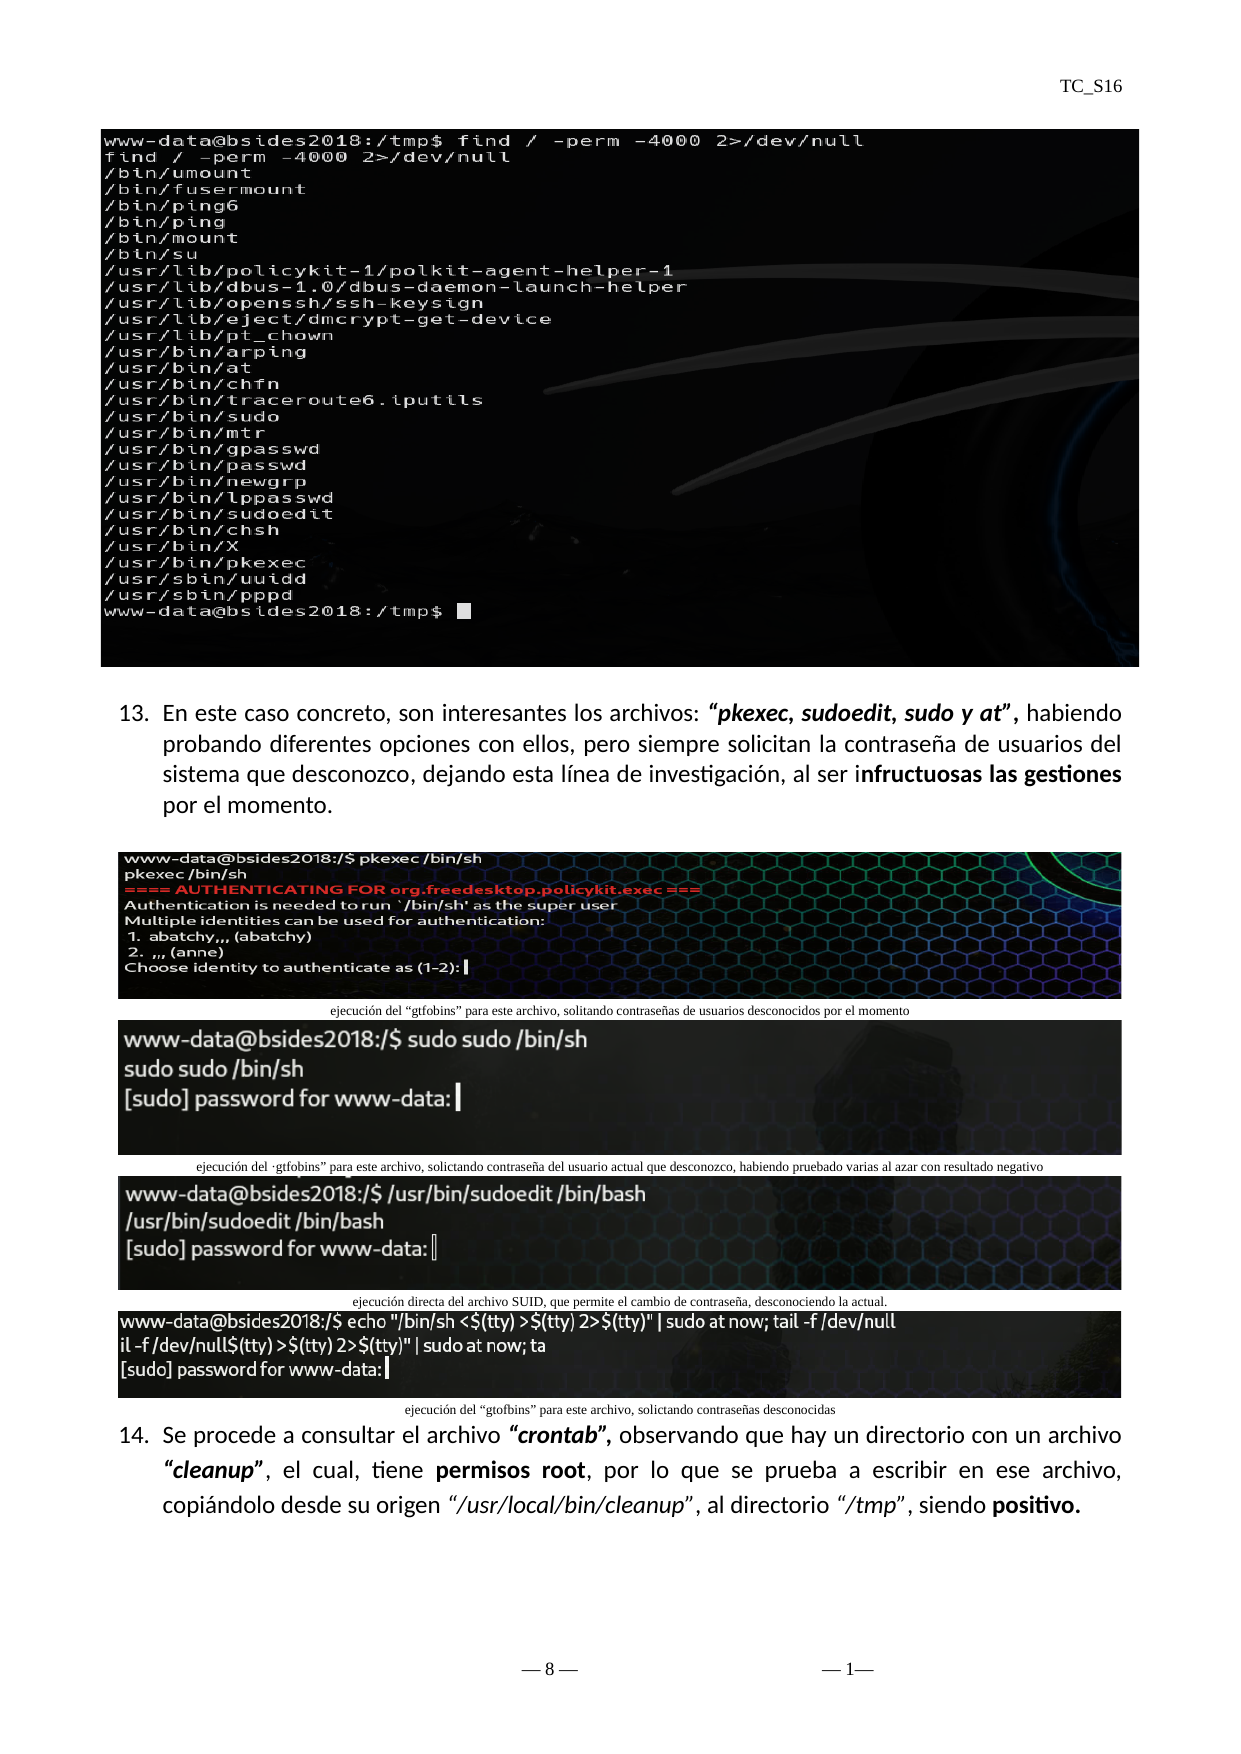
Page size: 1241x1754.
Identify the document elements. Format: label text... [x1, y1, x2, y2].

text ejecución del “gtofbins” para este archivo, solictando contraseñas desconocidas [118, 1401, 1122, 1417]
list En este caso concreto, son interesantes los archivos: “pkexec, sudoedit, sudo y at”, habiendo probando diferentes opciones con ellos, pero siempre solicitan la contraseña de usuarios del sistema que desconozco, dejando esta línea de investigación, al ser infructuosas las gestiones por el momento. [118, 697, 1122, 819]
picture [118, 1176, 1122, 1290]
picture [118, 1311, 1122, 1398]
text ejecución del ·gtfobins” para este archivo, solictando contraseña del usuario actual que desconozco, habiendo pruebado varias al azar con resultado negativo [118, 1159, 1122, 1174]
text ejecución directa del archivo SUID, que permite el cambio de contraseña, desconociendo la actual. [118, 1294, 1122, 1309]
picture [118, 852, 1122, 999]
list Se procede a consultar el archivo “crontab”, observando que hay un directorio con un archivo “cleanup”, el cual, tiene permisos root, por lo que se prueba a escribir en ese archivo, copiándolo desde su origen “/usr/local/bin/cleanup”, al directorio “/tmp”, siendo positivo. [118, 1419, 1122, 1520]
picture [100, 129, 1140, 667]
text ejecución del “gtfobins” para este archivo, solitando contraseñas de usuarios desconocidos por el momento [118, 1002, 1122, 1018]
picture [118, 1020, 1122, 1155]
